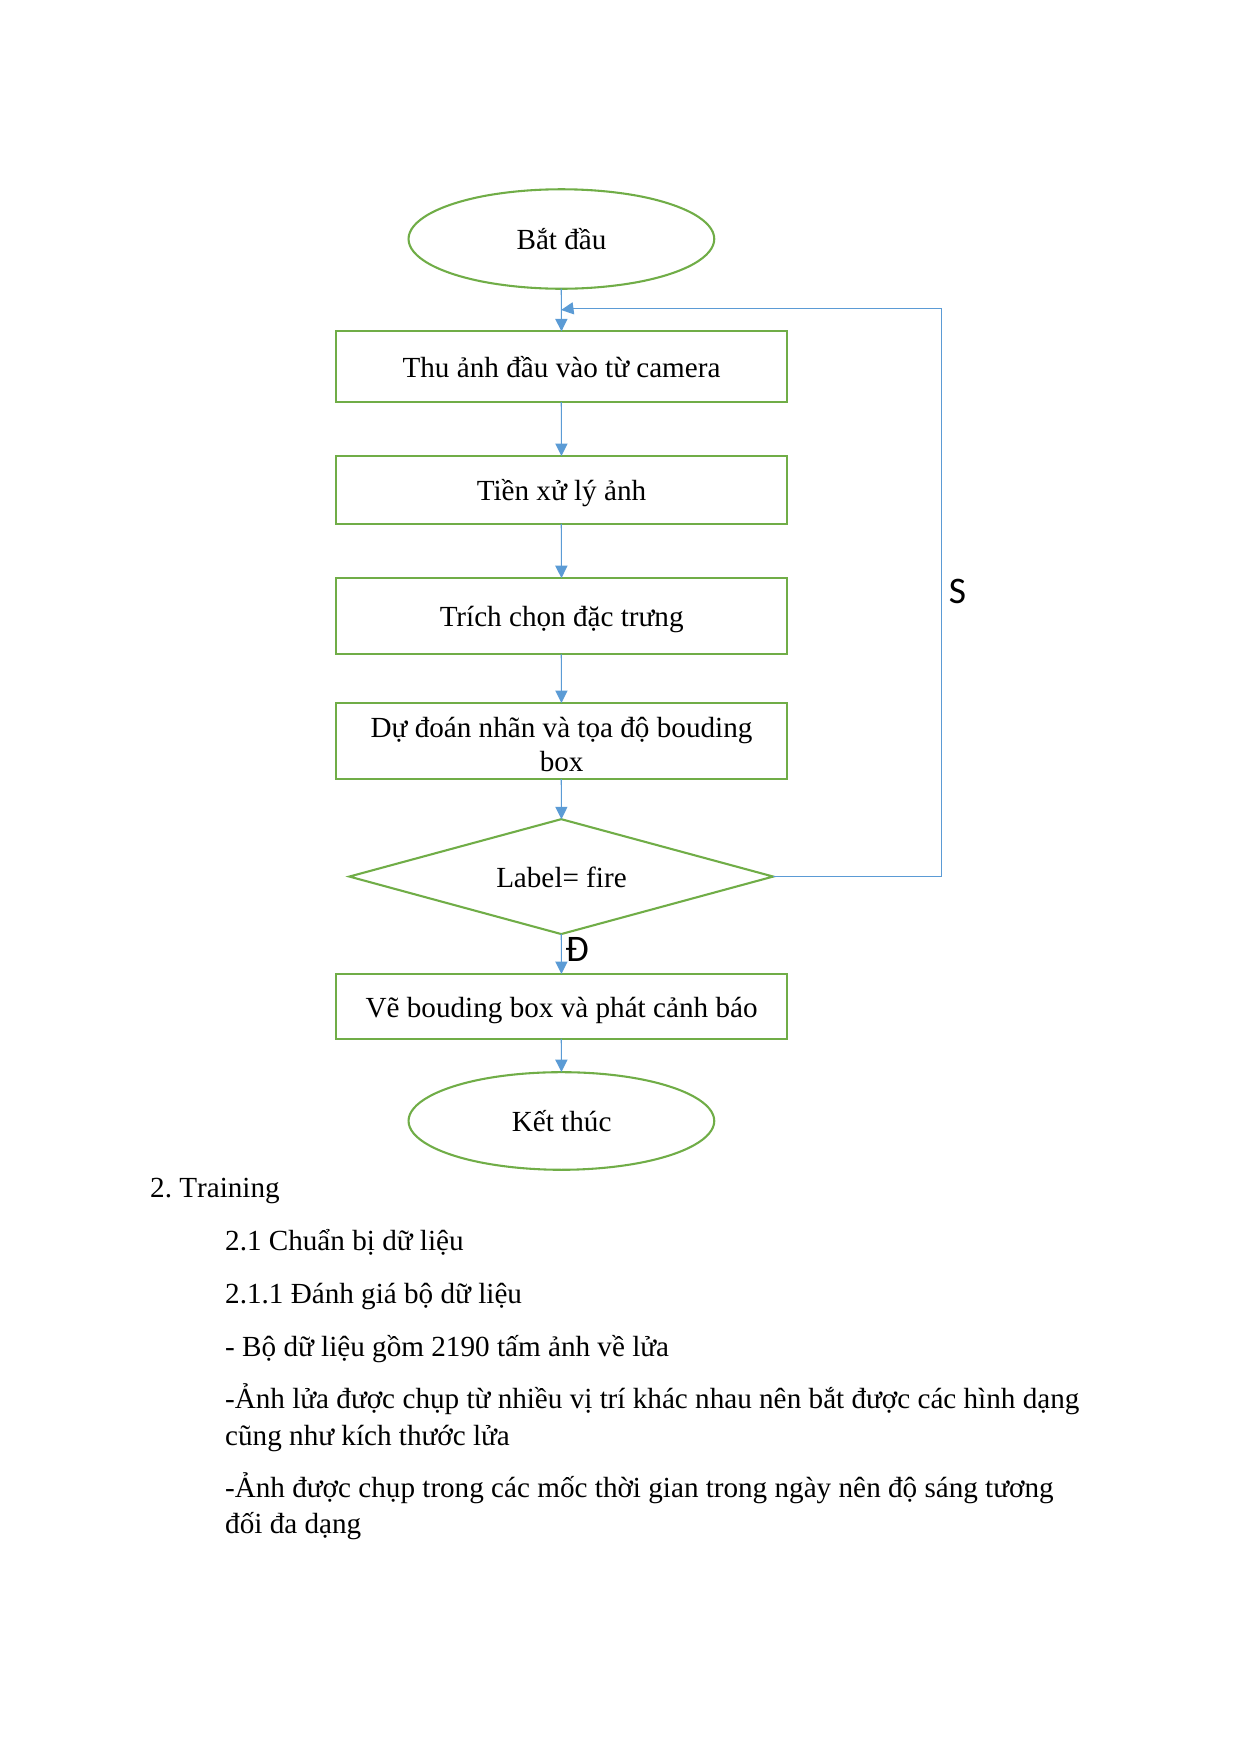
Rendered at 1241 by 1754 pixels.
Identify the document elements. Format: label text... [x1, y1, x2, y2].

text 2. Training [150, 1170, 1090, 1204]
text - Bộ dữ liệu gồm 2190 tấm ảnh về lửa [150, 1329, 1090, 1362]
text 2.1.1 Đánh giá bộ dữ liệu [150, 1276, 1090, 1309]
text -Ảnh được chụp trong các mốc thời gian trong ngày nên độ sáng tương đối đa dạng [225, 1471, 1090, 1540]
text -Ảnh lửa được chụp từ nhiều vị trí khác nhau nên bắt được các hình dạng cũng như kích thước lửa [225, 1382, 1090, 1451]
text 2.1 Chuẩn bị dữ liệu [150, 1223, 1090, 1257]
